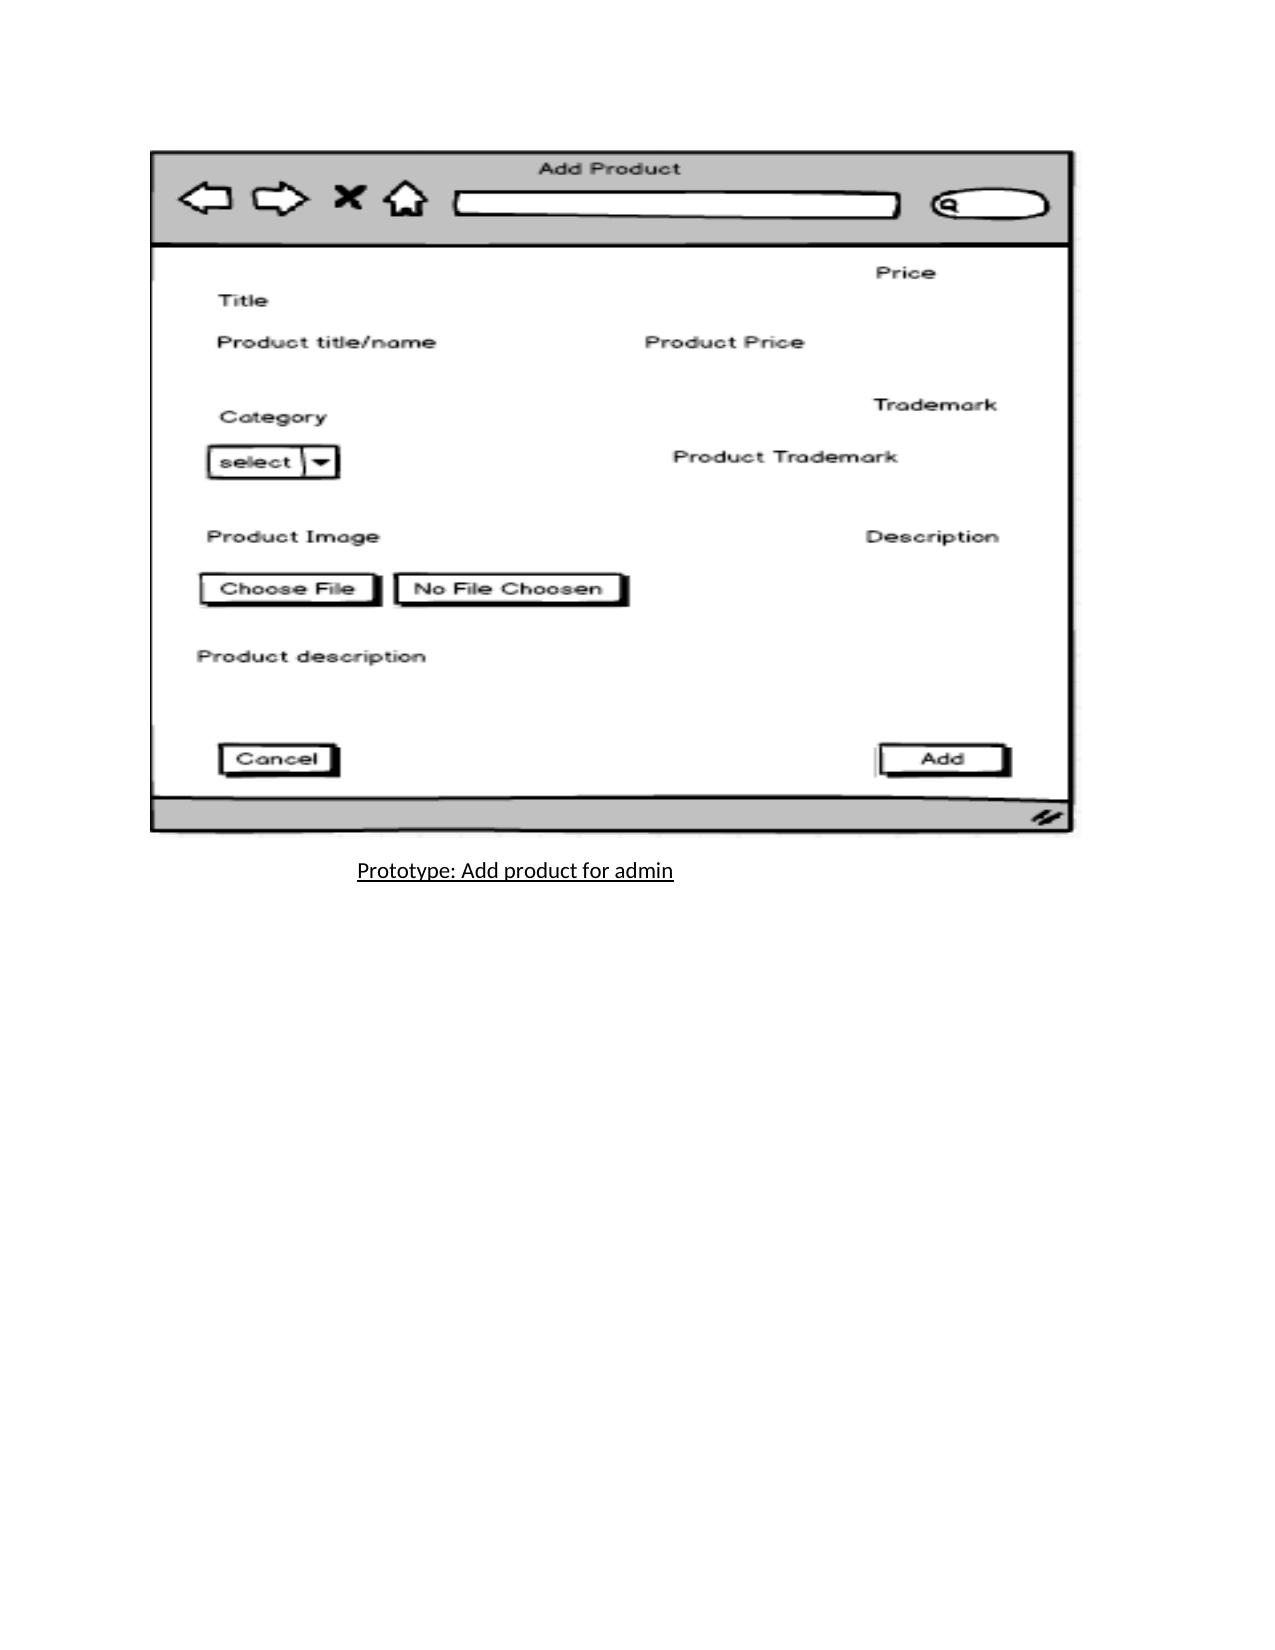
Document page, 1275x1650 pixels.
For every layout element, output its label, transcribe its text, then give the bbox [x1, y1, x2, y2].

text Prototype: Add product for admin [150, 856, 1125, 884]
picture [150, 150, 1082, 838]
